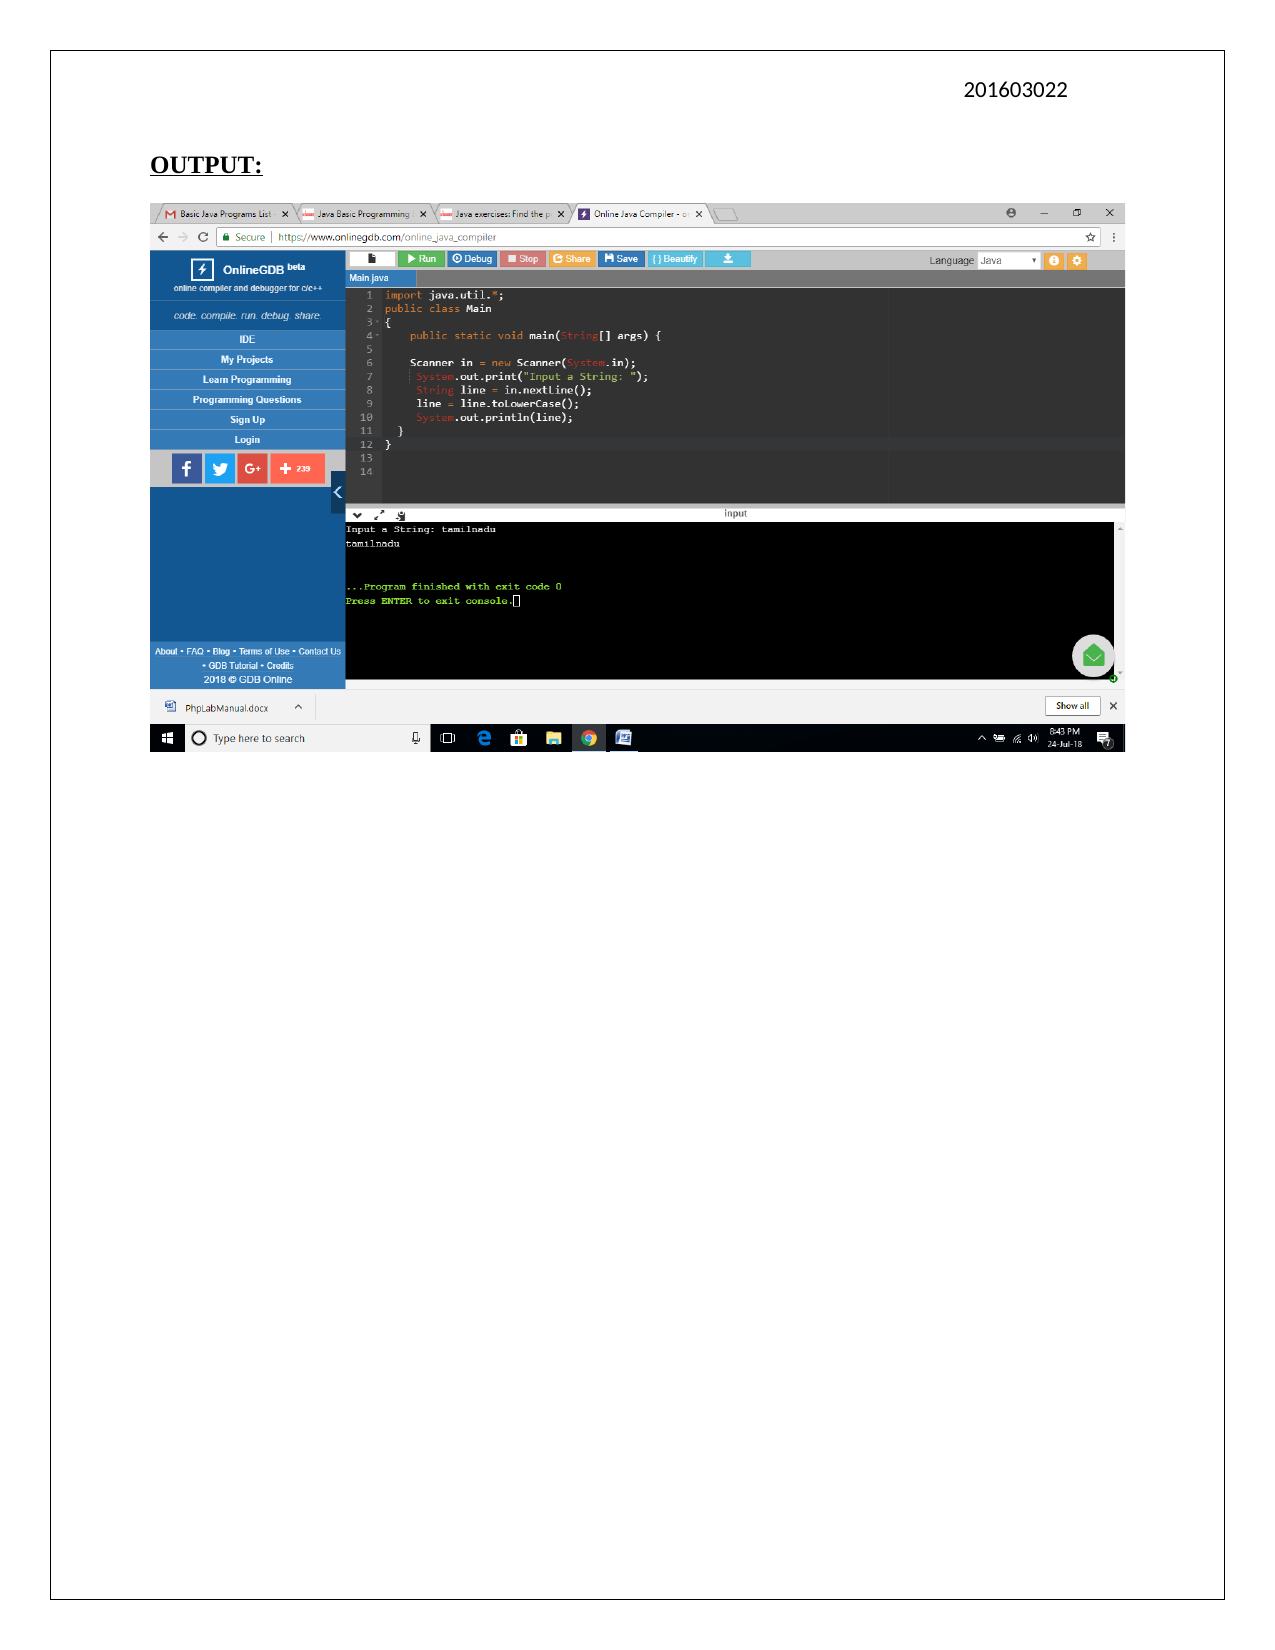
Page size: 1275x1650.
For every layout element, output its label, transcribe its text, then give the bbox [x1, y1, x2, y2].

text OUTPUT: [150, 150, 1125, 179]
picture [150, 203, 1125, 752]
